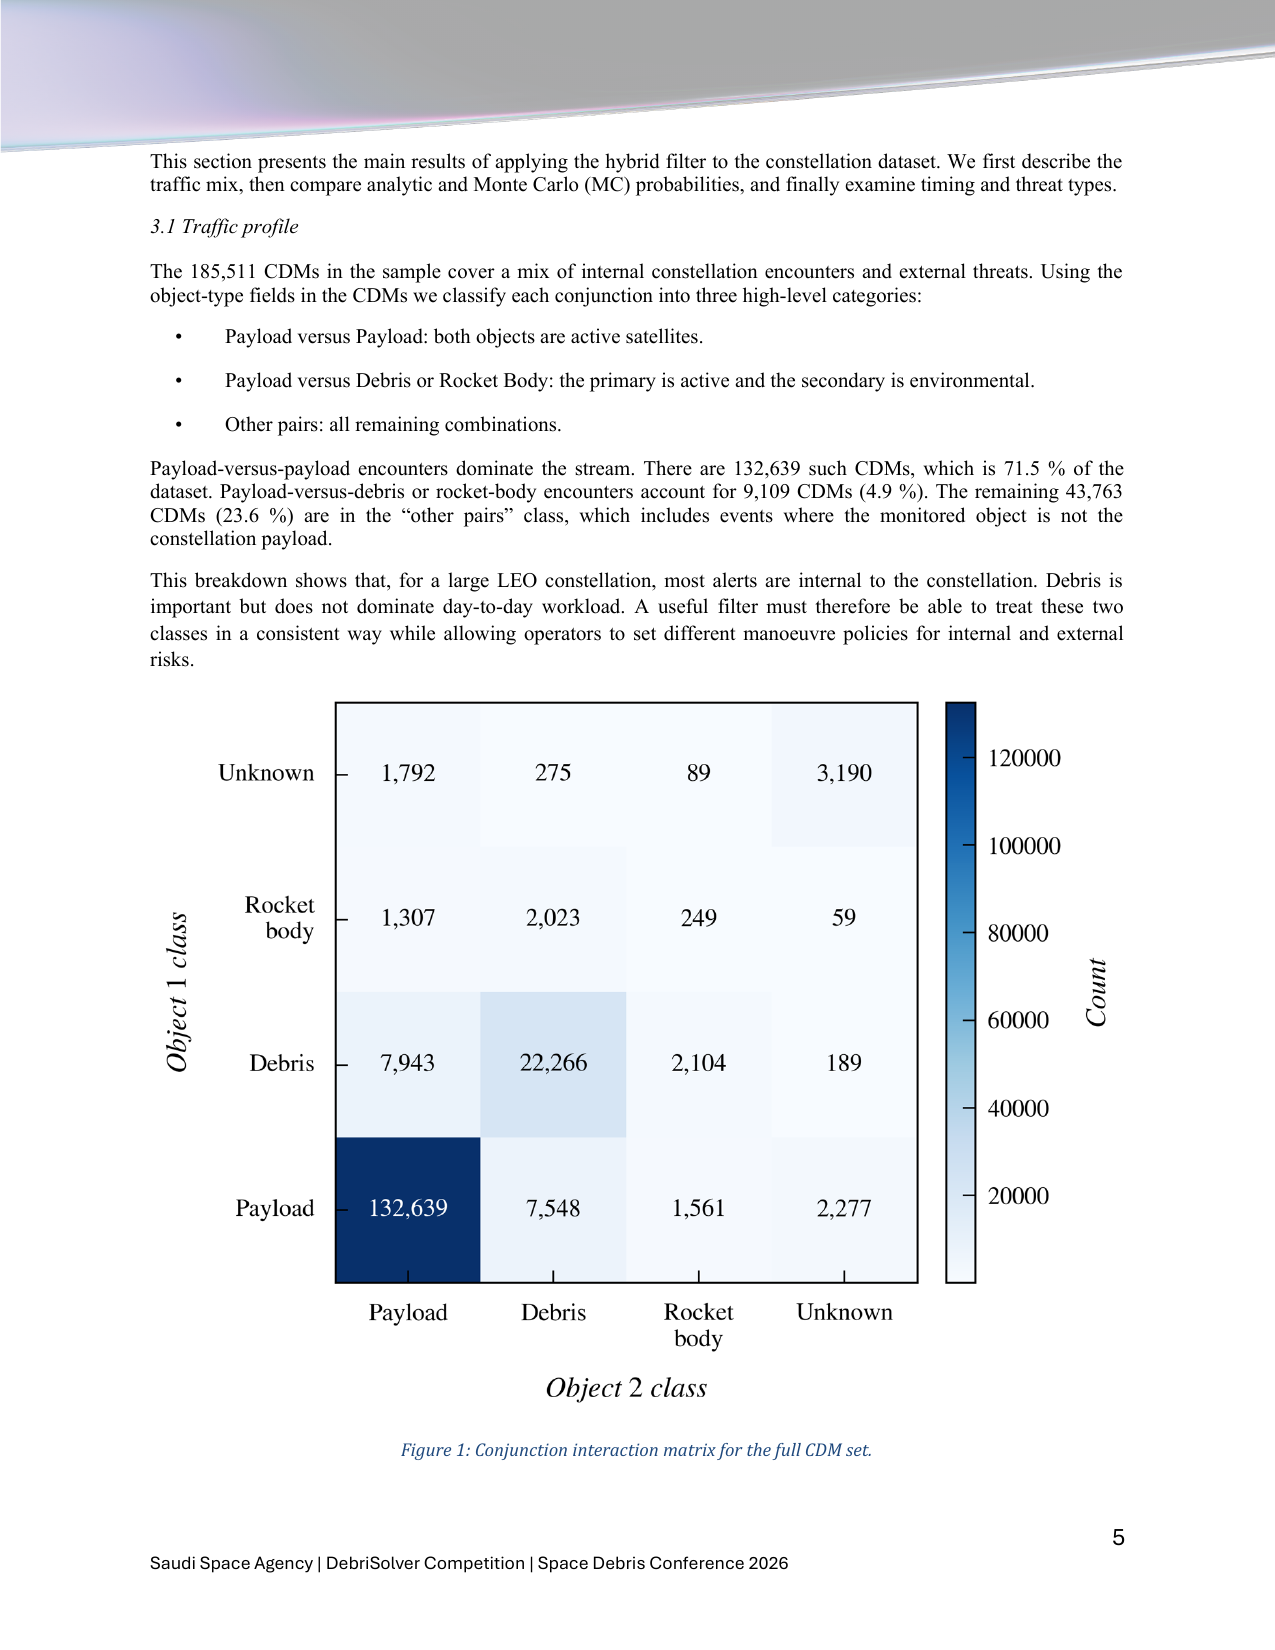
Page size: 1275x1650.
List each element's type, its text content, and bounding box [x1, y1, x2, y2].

list Payload versus Payload: both objects are active satellites. [175, 325, 1125, 348]
picture [150, 687, 1125, 1418]
picture [2, 0, 1275, 157]
subtitle 3.1 Traffic profile [150, 215, 1125, 238]
text This breakdown shows that, for a large LEO constellation, most alerts are internal to the constellation. Debris is important but does not dominate day-to-day workload. A useful filter must therefore be able to treat these two classes in a consistent way while allowing operators to set different manoeuvre policies for internal and external risks. [150, 568, 1125, 671]
list Other pairs: all remaining combinations. [175, 413, 1125, 436]
text Figure 1: Conjunction interaction matrix for the full CDM set. [150, 1438, 1125, 1461]
text Payload-versus-payload encounters dominate the stream. There are 132,639 such CDMs, which is 71.5 % of the dataset. Payload-versus-debris or rocket-body encounters account for 9,109 CDMs (4.9 %). The remaining 43,763 CDMs (23.6 %) are in the “other pairs” class, which includes events where the monitored object is not the constellation payload. [150, 457, 1125, 550]
text This section presents the main results of applying the hybrid filter to the constellation dataset. We first describe the traffic mix, then compare analytic and Monte Carlo (MC) probabilities, and finally examine timing and threat types. [150, 150, 1125, 196]
text The 185,511 CDMs in the sample cover a mix of internal constellation encounters and external threats. Using the object-type fields in the CDMs we classify each conjunction into three high-level categories: [150, 260, 1125, 307]
list Payload versus Debris or Rocket Body: the primary is active and the secondary is environmental. [175, 369, 1125, 392]
